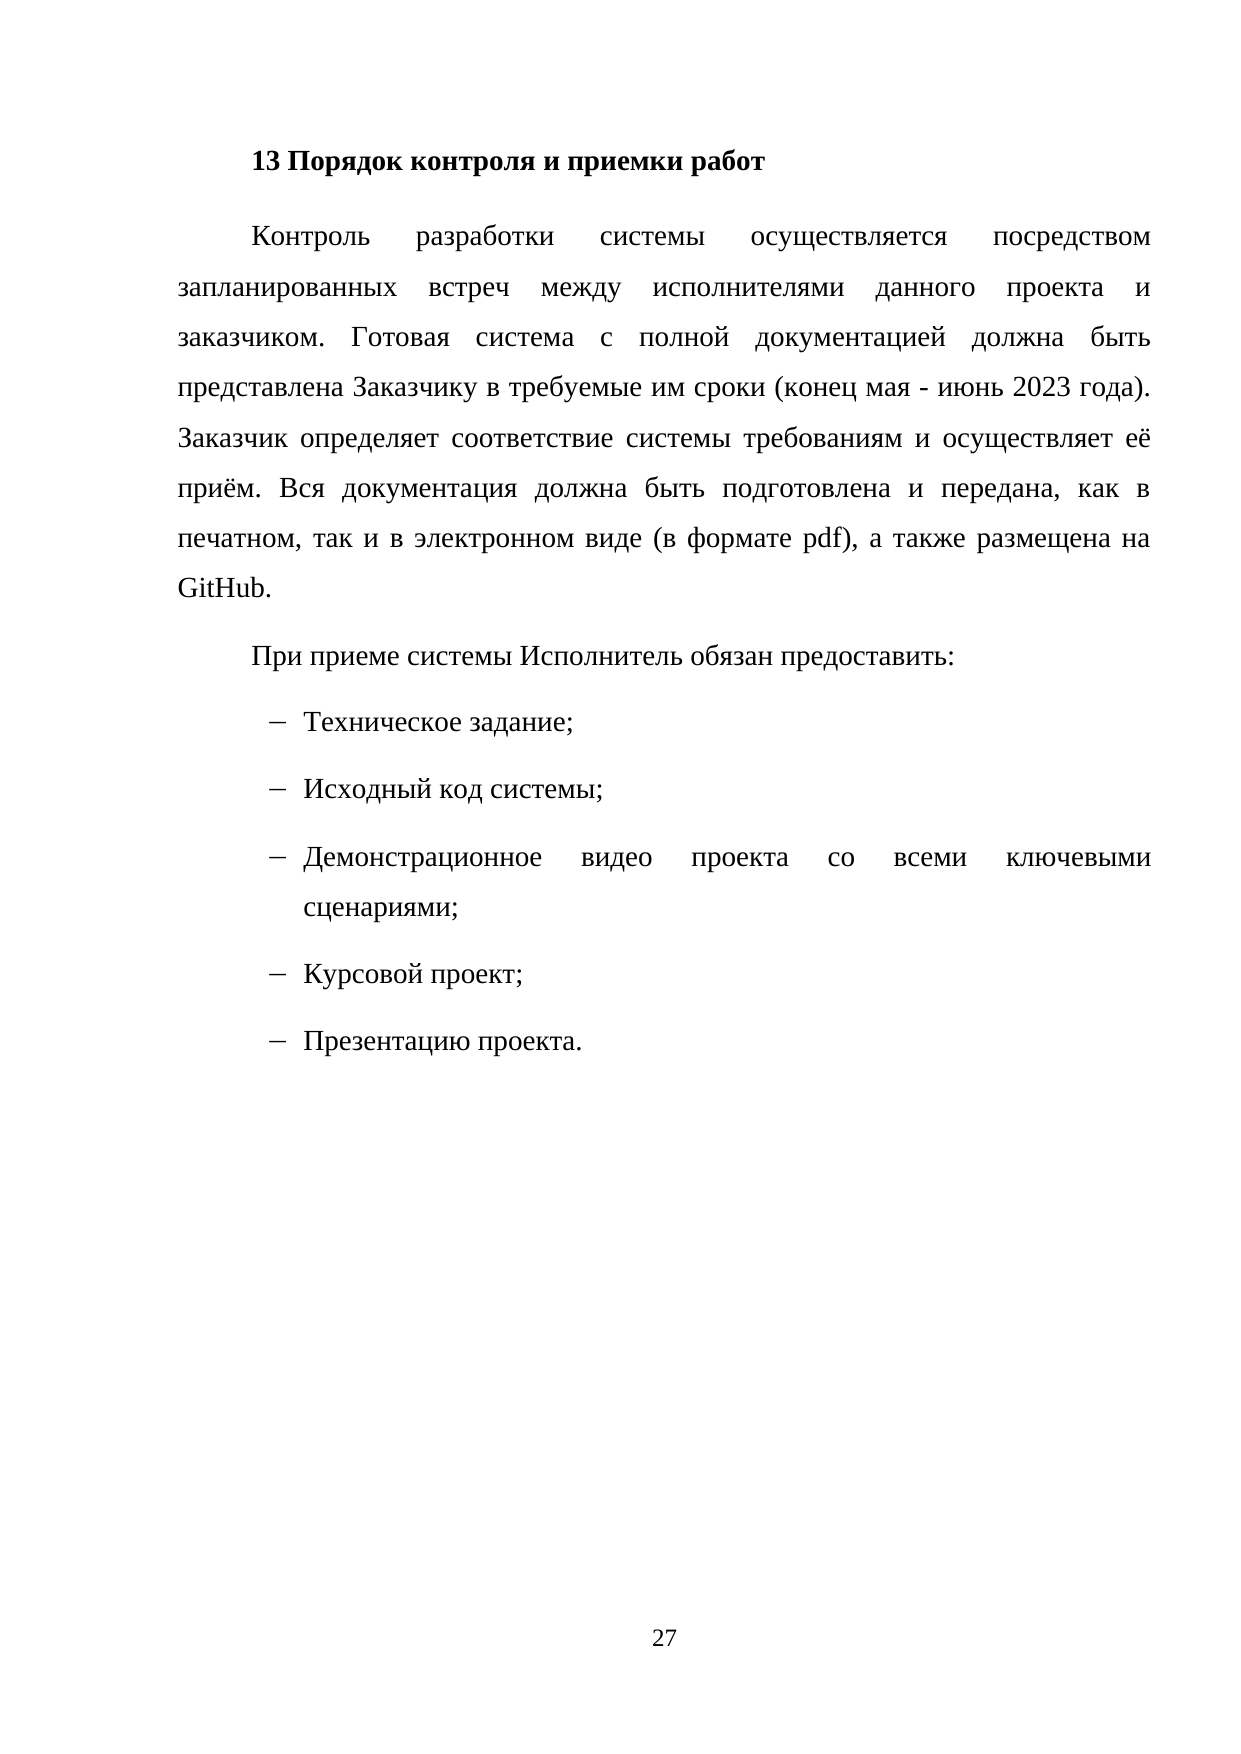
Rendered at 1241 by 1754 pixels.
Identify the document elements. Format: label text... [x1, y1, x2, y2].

text Контроль разработки системы осуществляется посредством запланированных встреч между исполнителями данного проекта и заказчиком. Готовая система с полной документацией должна быть представлена Заказчику в требуемые им сроки (конец мая - июнь 2023 года). Заказчик определяет соответствие системы требованиям и осуществляет её приём. Вся документация должна быть подготовлена и передана, как в печатном, так и в электронном виде (в формате pdf), а также размещена на GitHub. [177, 218, 1152, 604]
list Техническое задание; [266, 704, 1152, 738]
list Презентацию проекта. [266, 1023, 1152, 1057]
text Порядок контроля и приемки работ [251, 143, 1152, 177]
list Демонстрационное видео проекта со всеми ключевыми сценариями; [266, 839, 1152, 923]
list Курсовой проект; [266, 956, 1152, 990]
text При приеме системы Исполнитель обязан предоставить: [177, 638, 1152, 671]
list Исходный код системы; [266, 772, 1152, 805]
